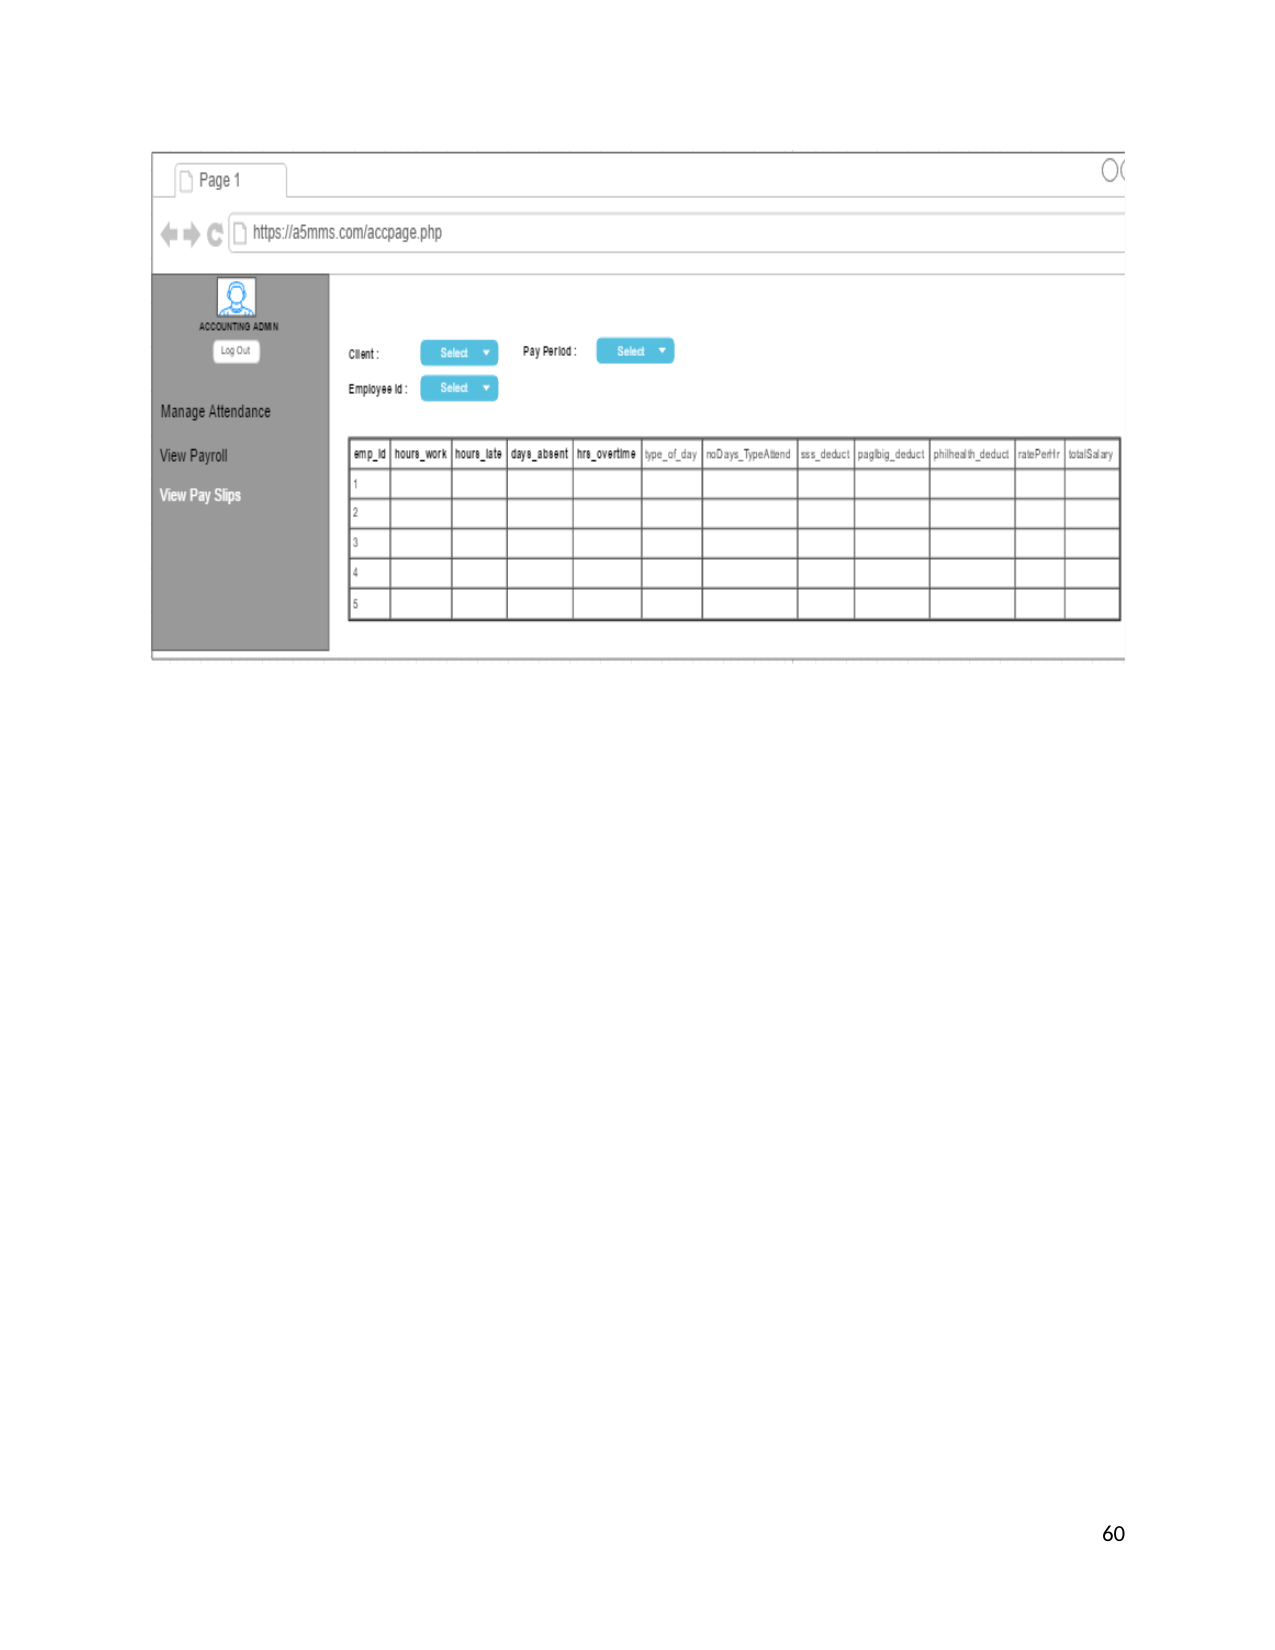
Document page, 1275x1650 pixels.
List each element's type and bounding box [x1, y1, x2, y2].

picture [150, 150, 1125, 664]
